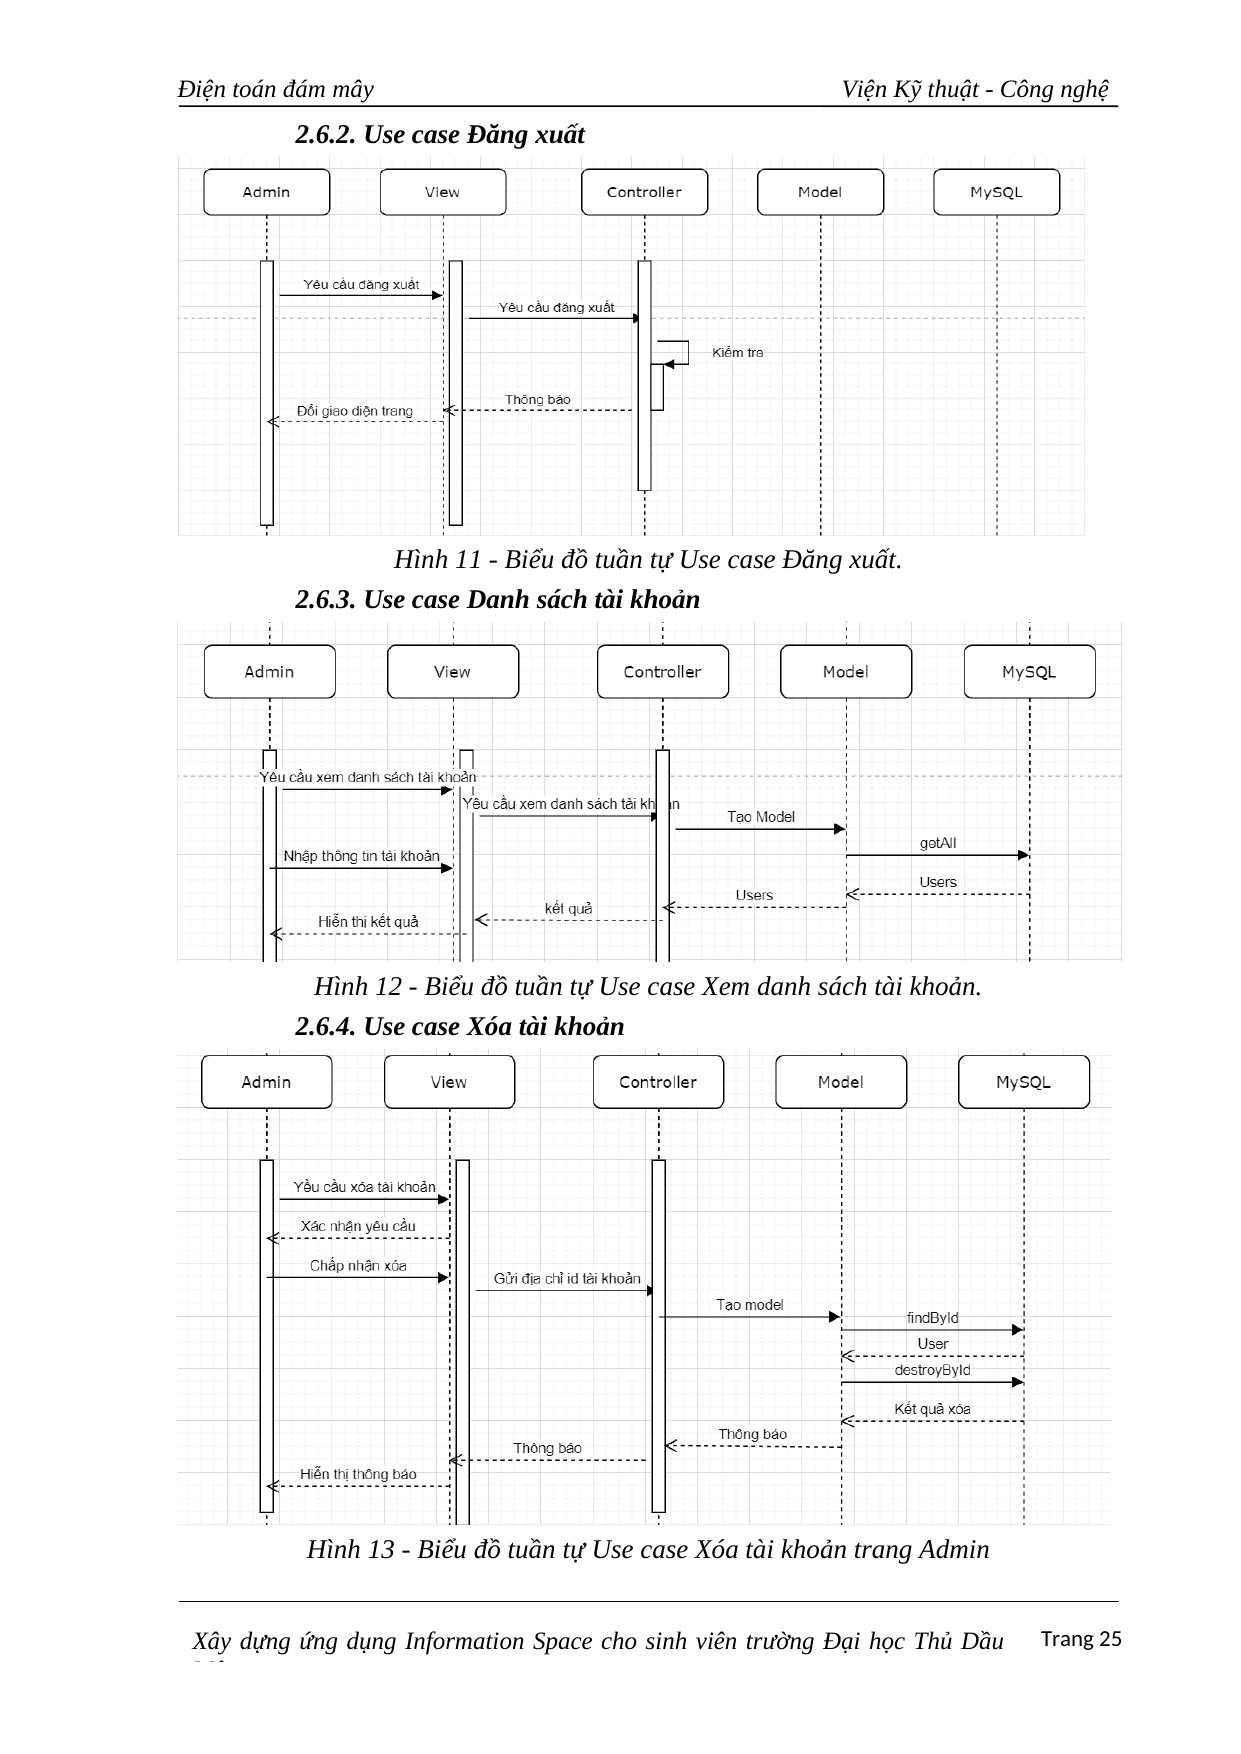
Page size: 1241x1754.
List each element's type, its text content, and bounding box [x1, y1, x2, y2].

list Hình 13 - Biểu đồ tuần tự Use case Xóa tài khoản trang Admin [177, 1533, 1122, 1564]
list 2.6.4. Use case Xóa tài khoản [295, 1010, 1122, 1041]
picture [177, 157, 1085, 536]
list 2.6.2. Use case Đăng xuất [295, 118, 1122, 149]
list Hình 11 - Biểu đồ tuần tự Use case Đăng xuất. [177, 543, 1122, 575]
picture [177, 622, 1123, 962]
picture [177, 1049, 1111, 1525]
list 2.6.3. Use case Danh sách tài khoản [295, 583, 1122, 614]
list Hình 12 - Biểu đồ tuần tự Use case Xem danh sách tài khoản. [177, 970, 1122, 1001]
